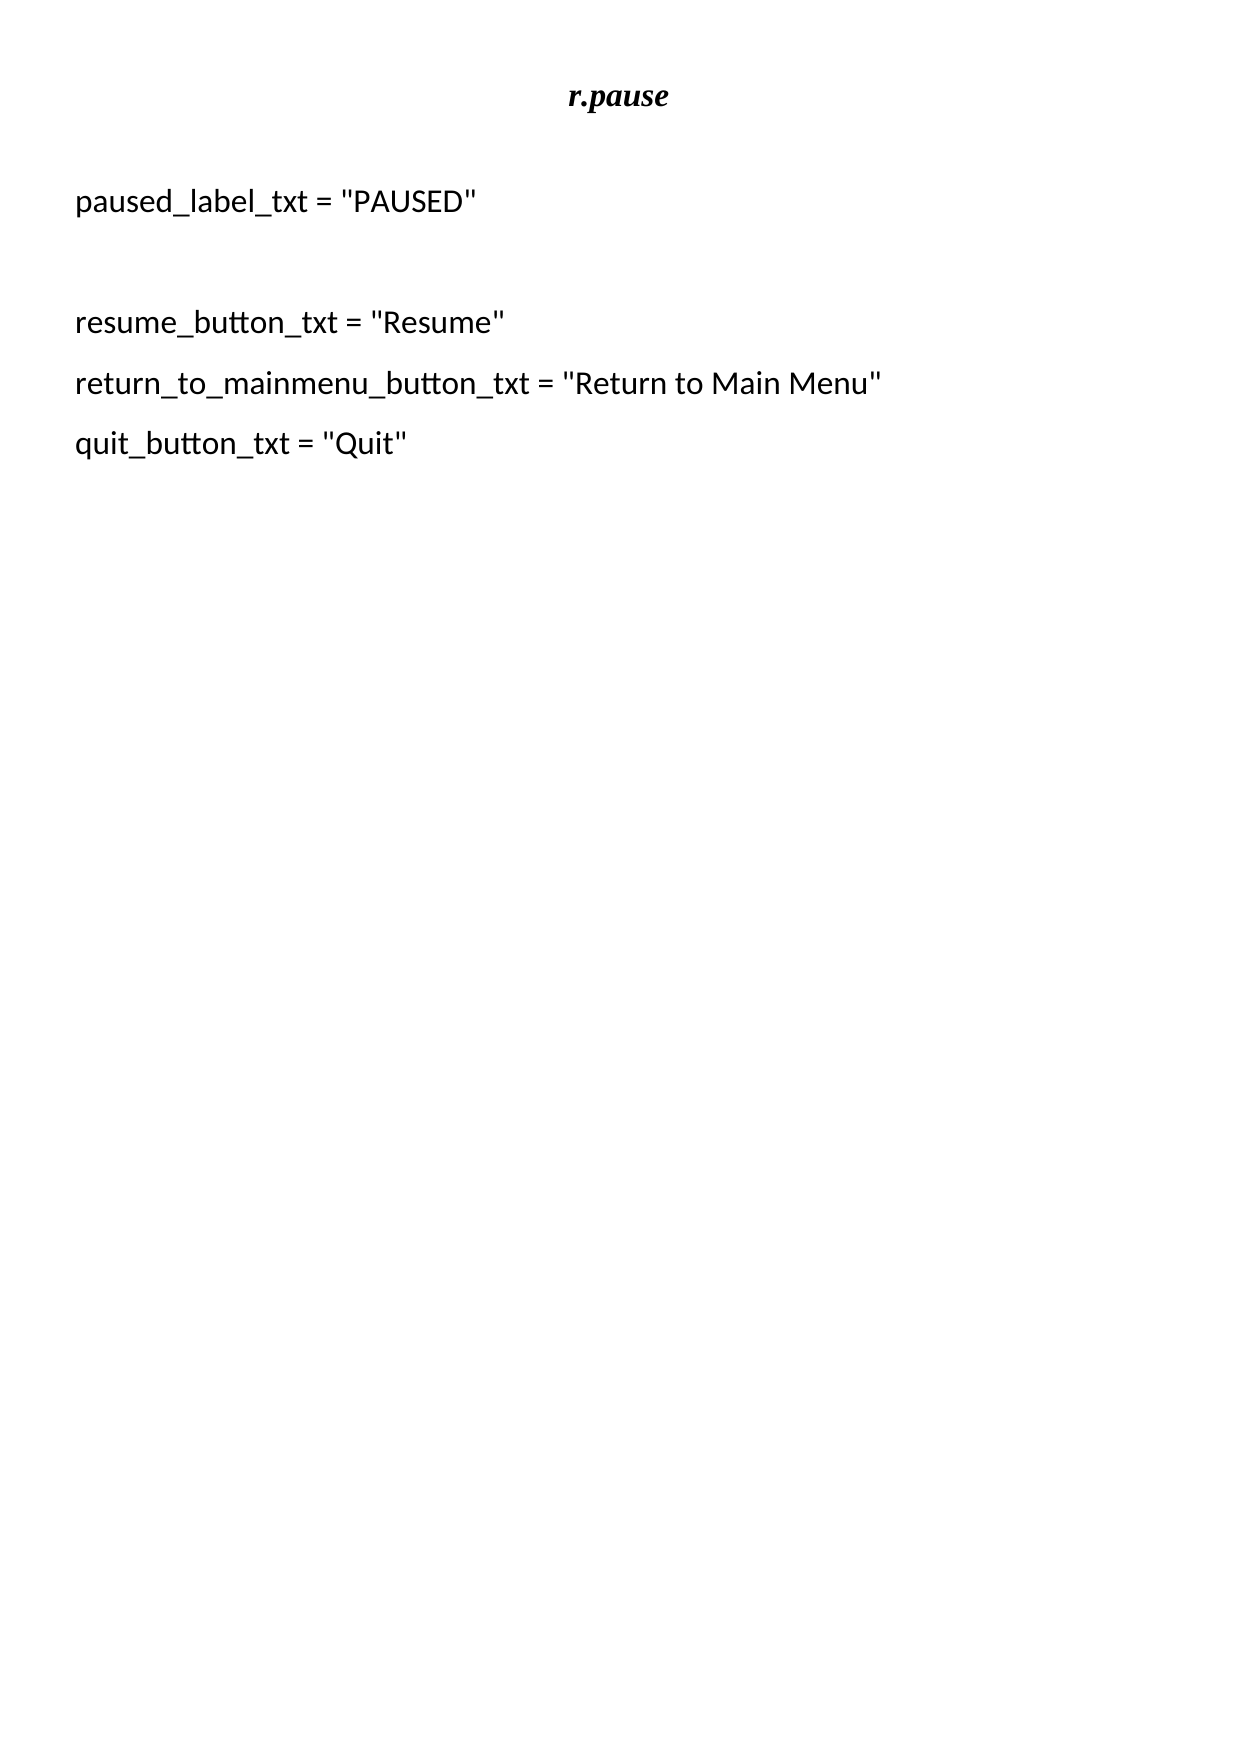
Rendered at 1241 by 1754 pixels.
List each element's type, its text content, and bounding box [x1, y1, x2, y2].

text r.pause [75, 75, 1165, 113]
text resume_button_txt = "Resume" [75, 301, 1165, 342]
text quit_button_txt = "Quit" [75, 422, 1165, 463]
text return_to_mainmenu_button_txt = "Return to Main Menu" [75, 362, 1165, 402]
text paused_label_txt = "PAUSED" [75, 180, 1165, 221]
